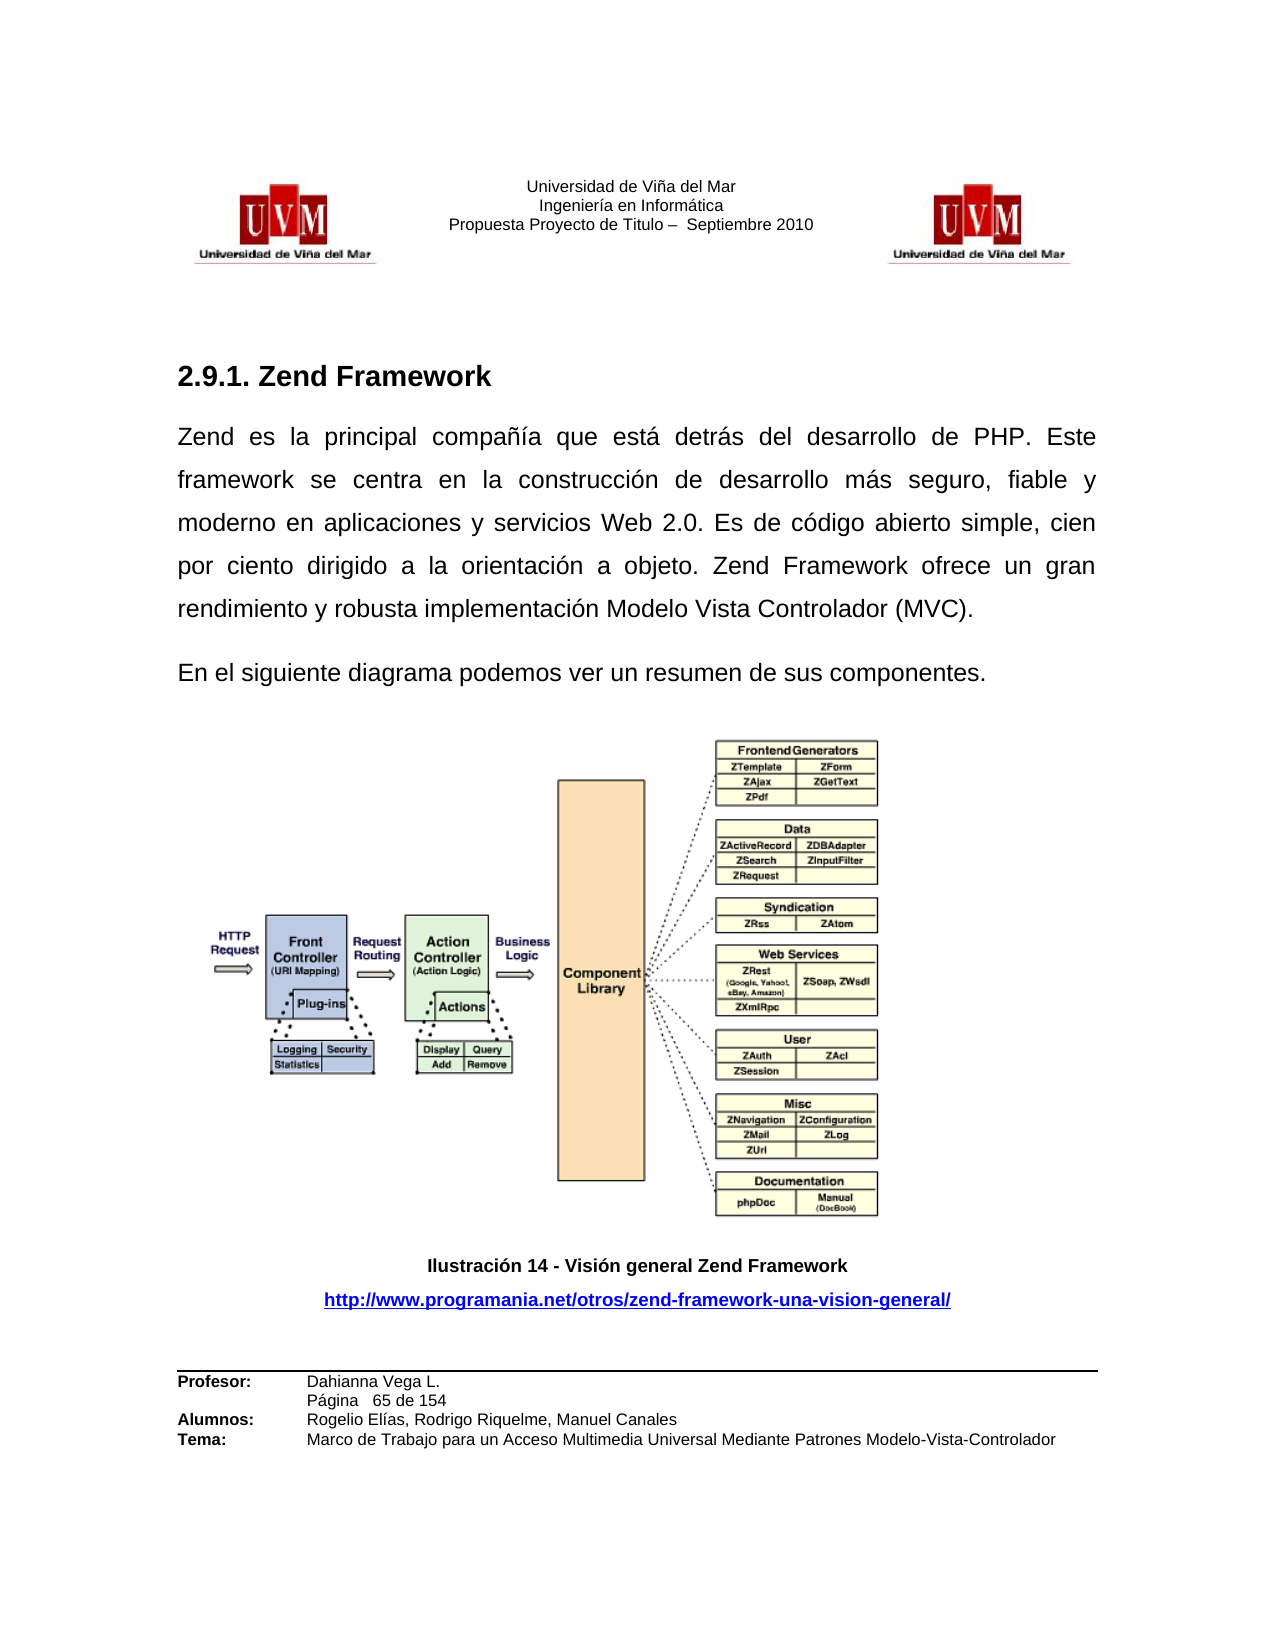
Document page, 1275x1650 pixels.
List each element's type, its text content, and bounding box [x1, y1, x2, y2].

subtitle 2.9.1. Zend Framework [177, 359, 1098, 392]
text En el siguiente diagrama podemos ver un resumen de sus componentes. [177, 658, 1098, 687]
text Ilustración 14 - Visión general Zend Framework [177, 1255, 1098, 1276]
picture [871, 176, 1084, 267]
picture [177, 730, 923, 1226]
picture [177, 176, 390, 267]
text http://www.programania.net/otros/zend-framework-una-vision-general/ [177, 1289, 1098, 1311]
text Zend es la principal compañía que está detrás del desarrollo de PHP. Este framework se centra en la construcción de desarrollo más seguro, fiable y moderno en aplicaciones y servicios Web 2.0. Es de código abierto simple, cien por ciento dirigido a la orientación a objeto. Zend Framework ofrece un gran rendimiento y robusta implementación Modelo Vista Controlador (MVC). [177, 422, 1098, 623]
